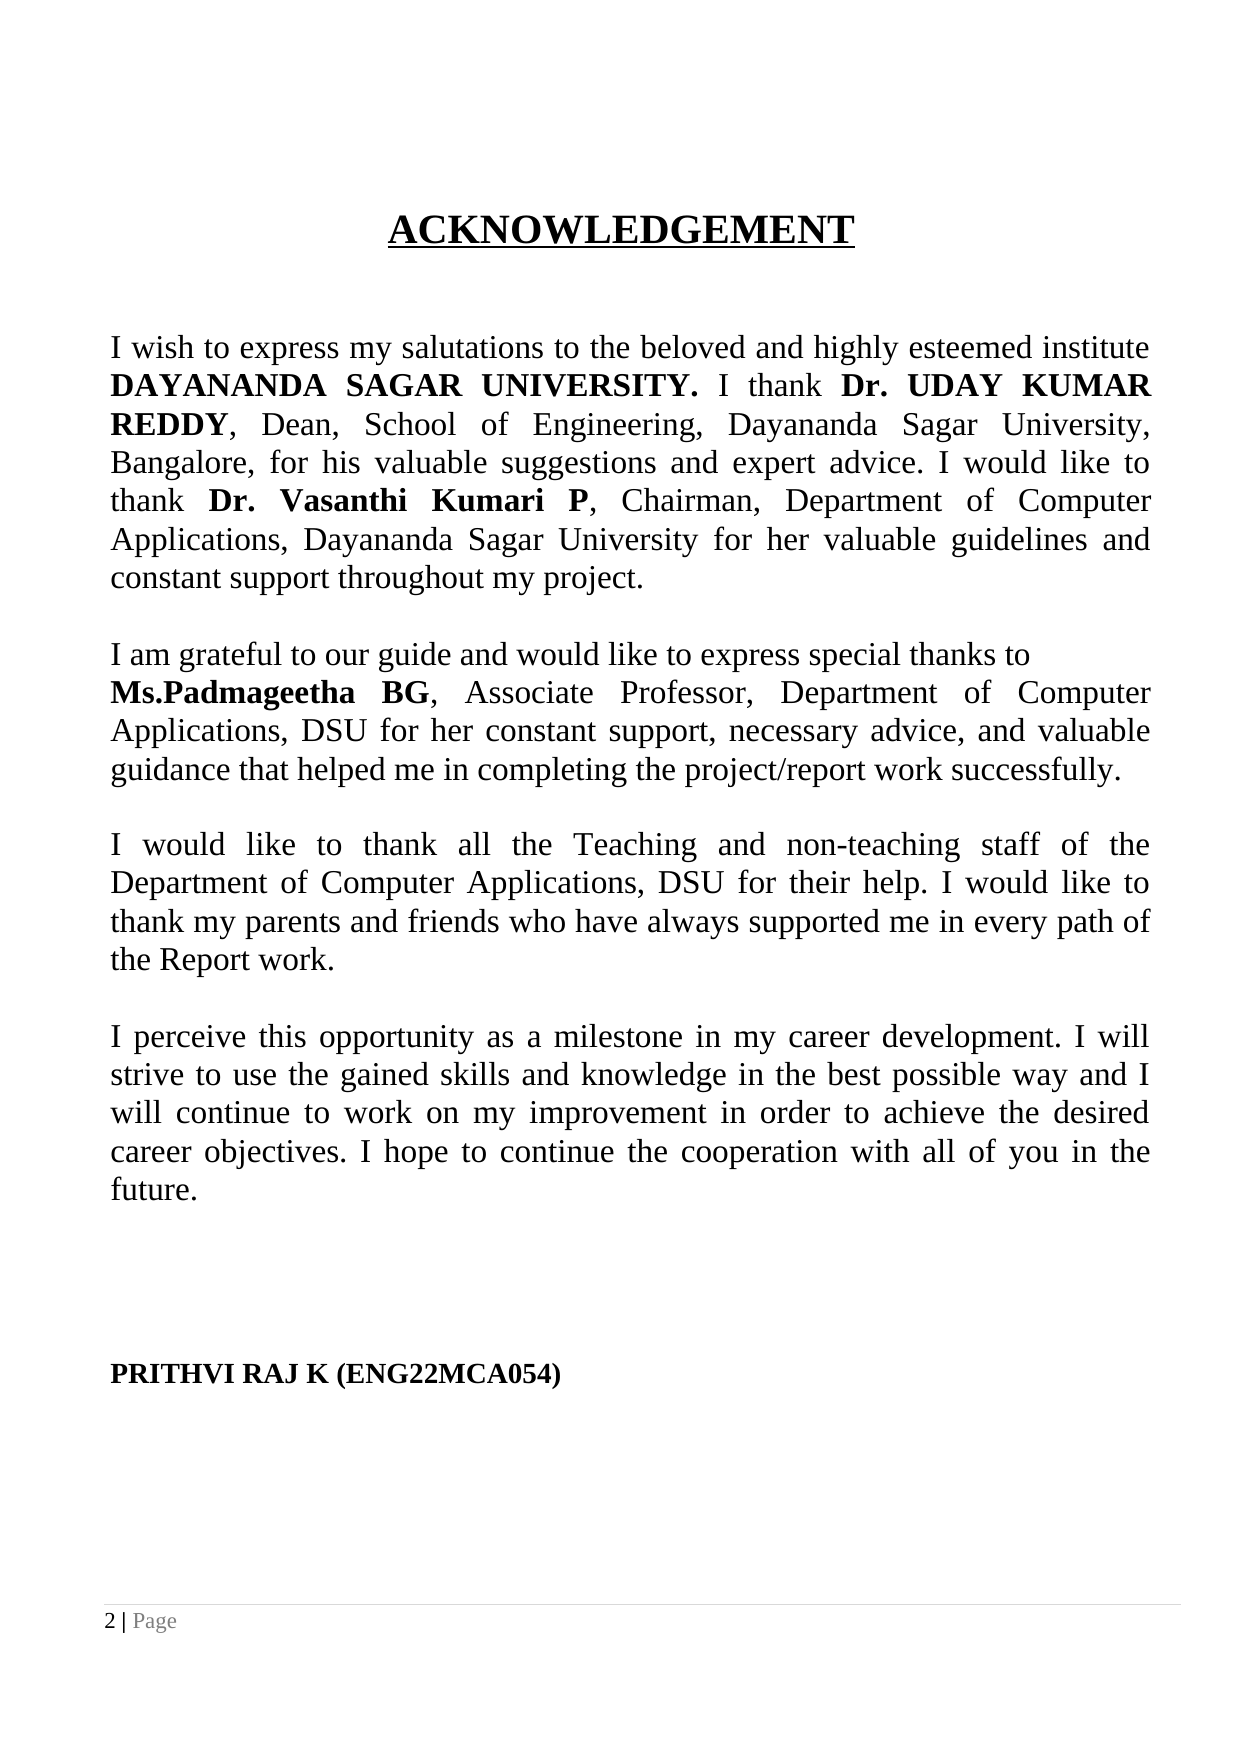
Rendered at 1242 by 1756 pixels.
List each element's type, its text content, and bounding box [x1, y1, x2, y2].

text I would like to thank all the Teaching and non-teaching staff of the Department of Computer Applications, DSU for their help. I would like to thank my parents and friends who have always supported me in every path of the Report work. [110, 824, 1152, 978]
text I am grateful to our guide and would like to express special thanks to [110, 634, 1152, 672]
text ACKNOWLEDGEMENT [104, 205, 1138, 253]
text PRITHVI RAJ K (ENG22MCA054) [110, 1357, 1152, 1390]
text I perceive this opportunity as a milestone in my career development. I will strive to use the gained skills and knowledge in the best possible way and I will continue to work on my improvement in order to achieve the desired career objectives. I hope to continue the cooperation with all of you in the future. [110, 1016, 1152, 1208]
text Ms.Padmageetha BG, Associate Professor, Department of Computer Applications, DSU for her constant support, necessary advice, and valuable guidance that helped me in completing the project/report work successfully. [110, 672, 1152, 787]
text I wish to express my salutations to the beloved and highly esteemed institute DAYANANDA SAGAR UNIVERSITY. I thank Dr. UDAY KUMAR REDDY, Dean, School of Engineering, Dayananda Sagar University, Bangalore, for his valuable suggestions and expert advice. I would like to thank Dr. Vasanthi Kumari P, Chairman, Department of Computer Applications, Dayananda Sagar University for her valuable guidelines and constant support throughout my project. [110, 327, 1152, 596]
